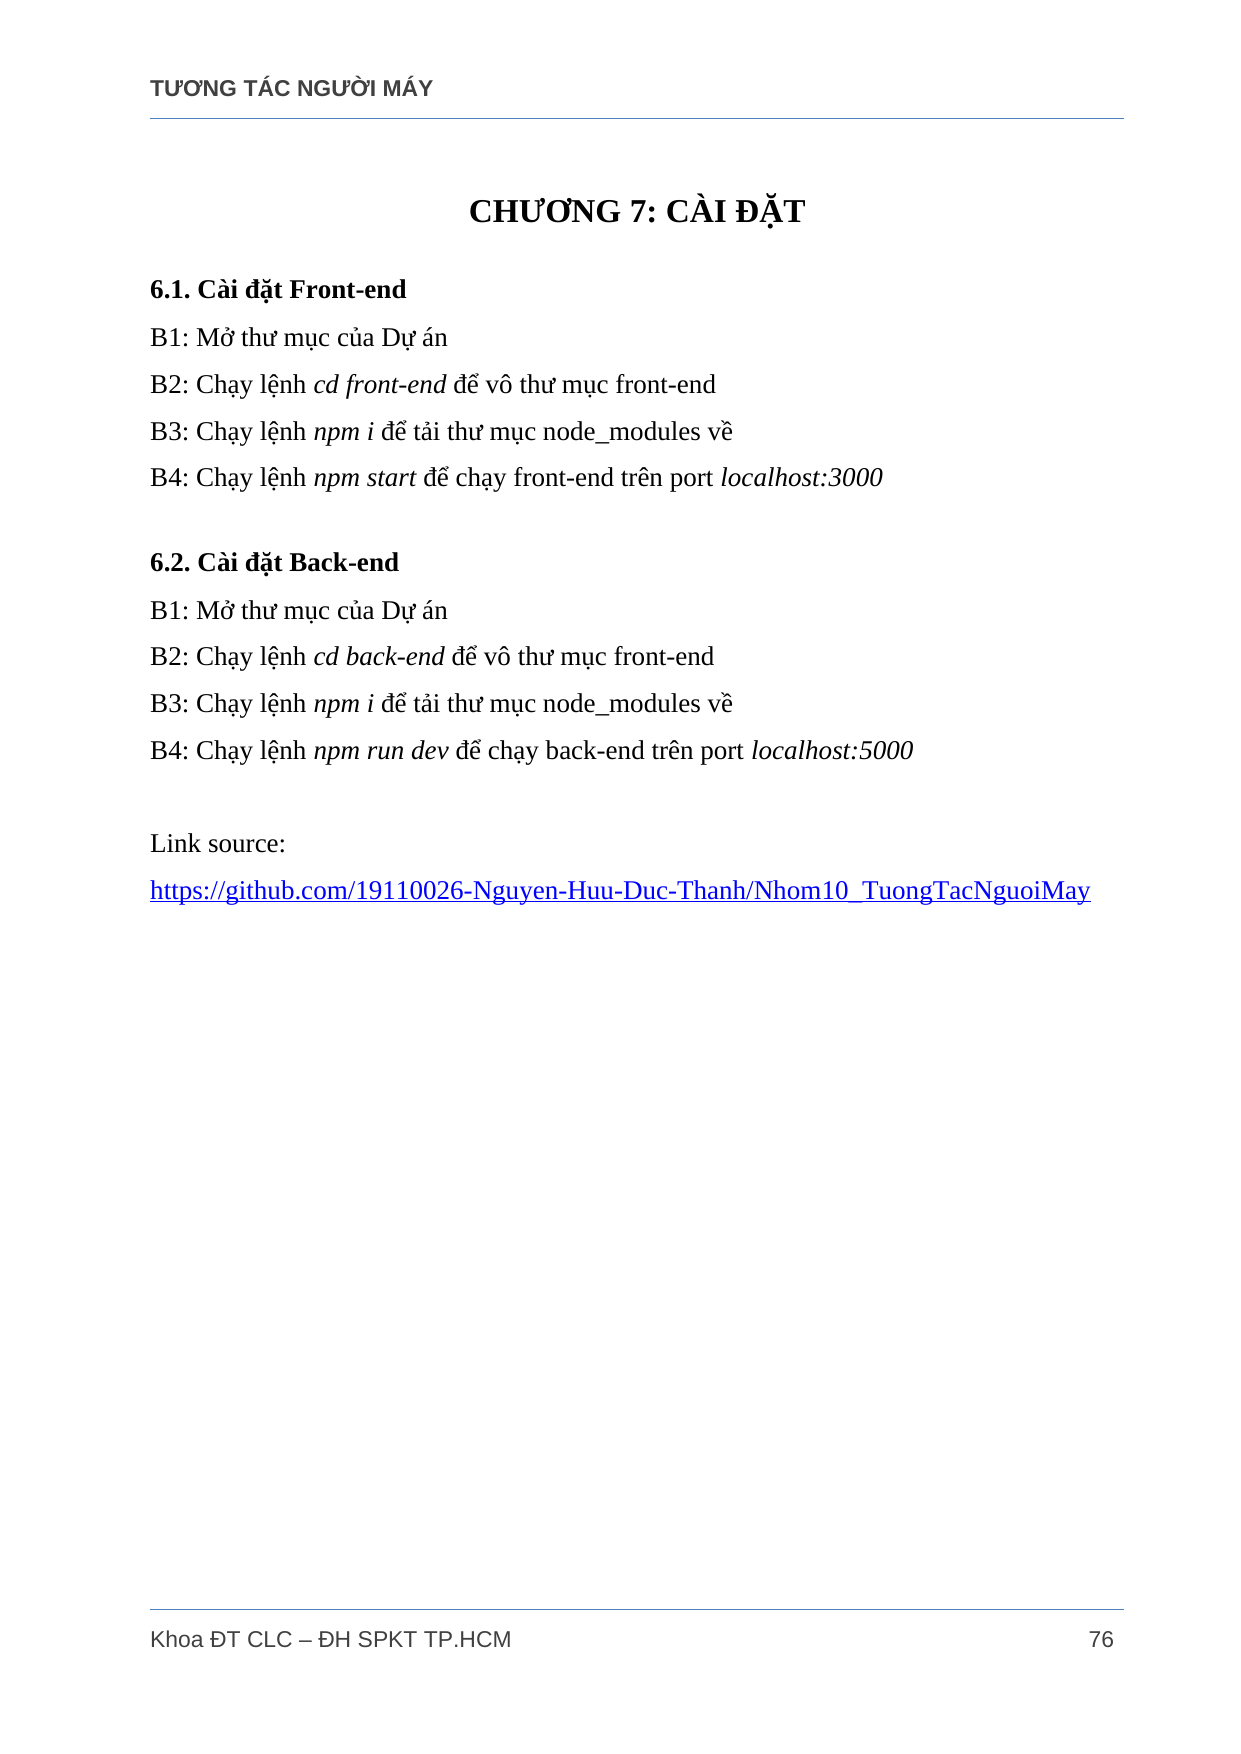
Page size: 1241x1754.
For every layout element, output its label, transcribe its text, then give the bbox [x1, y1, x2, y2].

subtitle CHƯƠNG 7: CÀI ĐẶT [150, 192, 1124, 230]
subtitle 6.2. Cài đặt Back-end [150, 546, 1124, 577]
text Link source: https://github.com/19110026-Nguyen-Huu-Duc-Thanh/Nhom10_TuongTacNguoiMay [150, 827, 1124, 905]
text B3: Chạy lệnh npm i để tải thư mục node_modules về [150, 687, 1124, 718]
text B2: Chạy lệnh cd front-end để vô thư mục front-end [150, 368, 1124, 399]
subtitle 6.1. Cài đặt Front-end [150, 273, 1124, 304]
text B2: Chạy lệnh cd back-end để vô thư mục front-end [150, 641, 1124, 672]
text B4: Chạy lệnh npm start để chạy front-end trên port localhost:3000 [150, 461, 1124, 493]
text B3: Chạy lệnh npm i để tải thư mục node_modules về [150, 415, 1124, 446]
text B1: Mở thư mục của Dự án [150, 594, 1124, 625]
text B1: Mở thư mục của Dự án [150, 321, 1124, 353]
text B4: Chạy lệnh npm run dev để chạy back-end trên port localhost:5000 [150, 734, 1124, 765]
